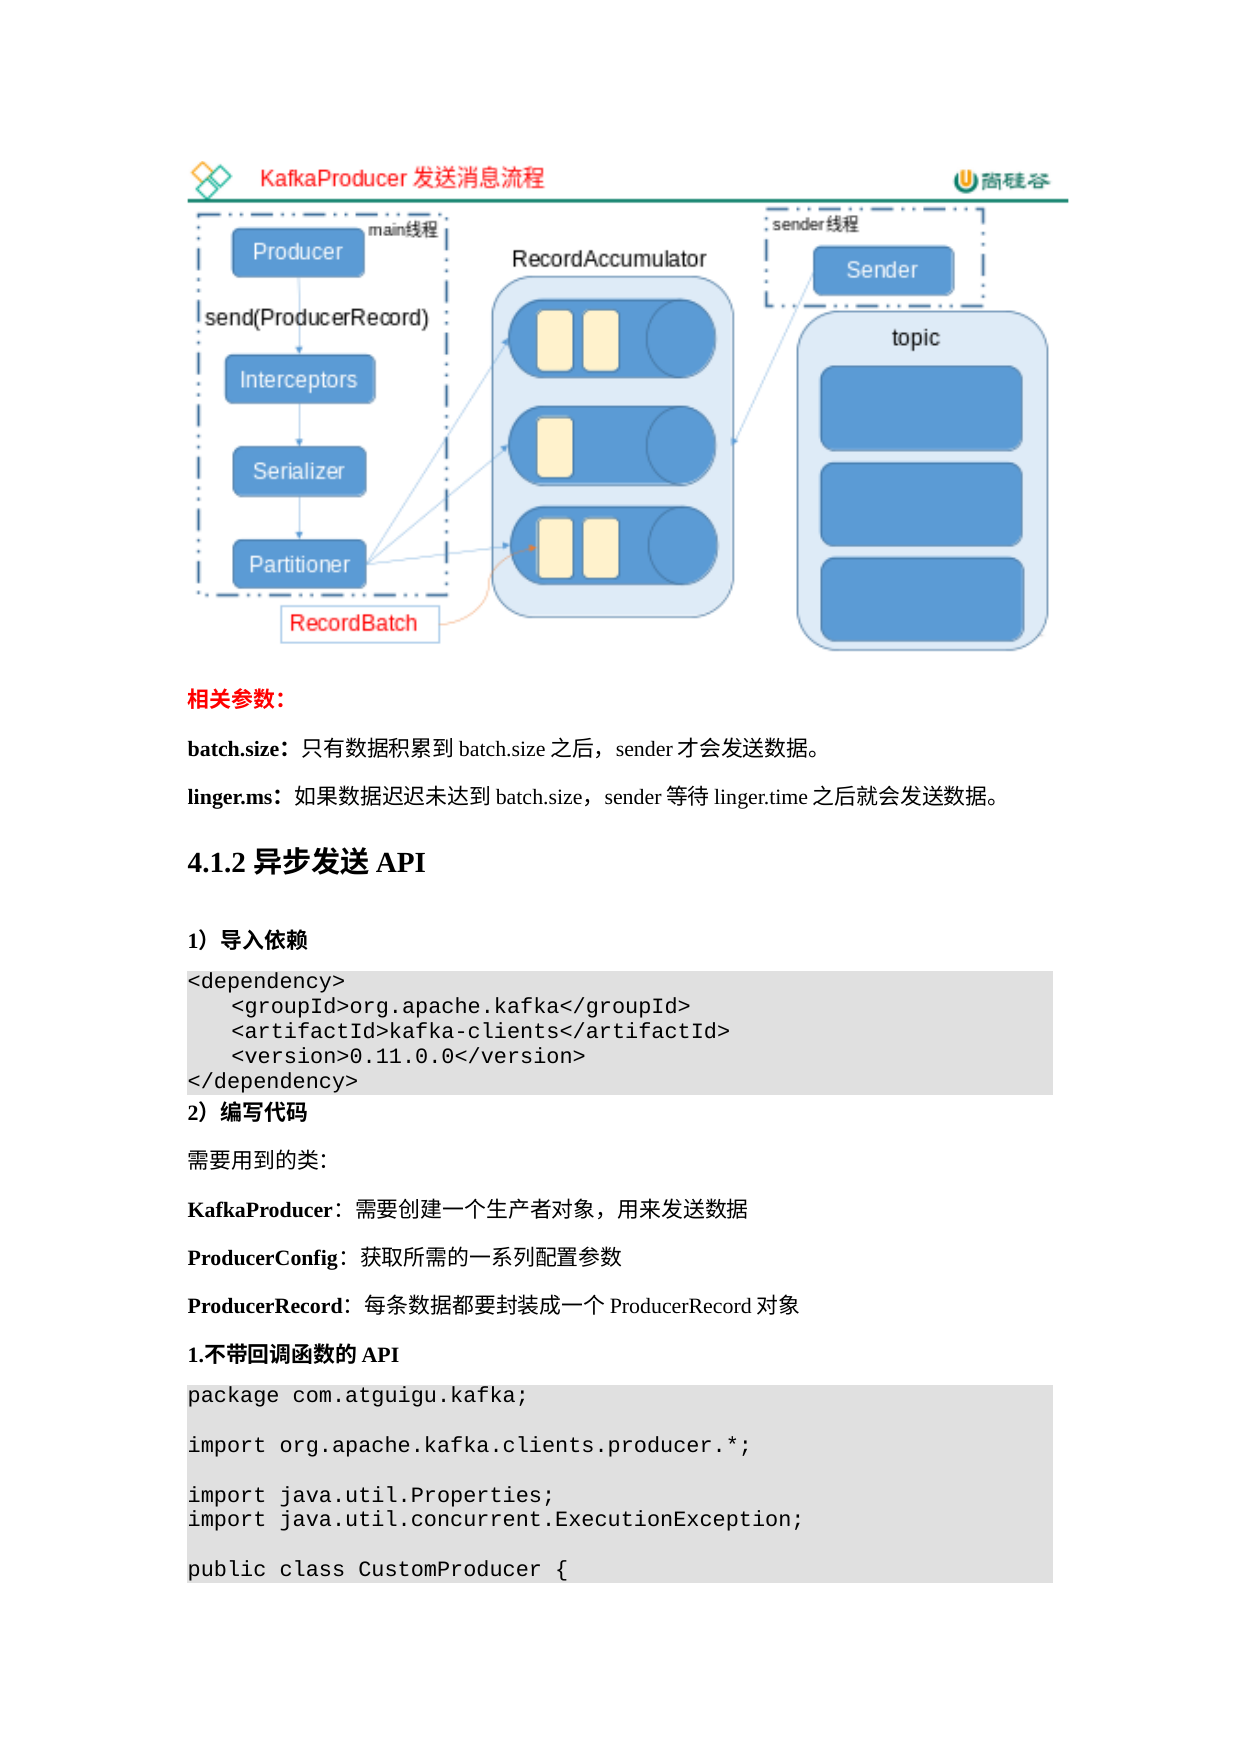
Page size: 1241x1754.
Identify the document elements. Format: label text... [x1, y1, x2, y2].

text <artifactId>kafka-clients</artifactId> [187, 1020, 1053, 1045]
text import java.util.concurrent.ExecutionException; [187, 1509, 1053, 1533]
subtitle 4.1.2 异步发送API [187, 827, 1053, 892]
text 1）导入依赖 [187, 922, 1053, 955]
text public class CustomProducer { [187, 1558, 1053, 1583]
text batch.size：只有数据积累到batch.size之后，sender才会发送数据。 [187, 730, 1053, 763]
text 相关参数： [187, 682, 1053, 714]
text <dependency> [187, 971, 1053, 996]
text </dependency> [187, 1070, 1053, 1095]
text package com.atguigu.kafka; [187, 1385, 1053, 1409]
text ProducerConfig：获取所需的一系列配置参数 [187, 1240, 1053, 1272]
text import java.util.Properties; [187, 1484, 1053, 1509]
text 1.不带回调函数的API [187, 1336, 1053, 1369]
text 需要用到的类： [187, 1143, 1053, 1176]
text linger.ms：如果数据迟迟未达到batch.size，sender等待linger.time之后就会发送数据。 [187, 779, 1053, 811]
text ProducerRecord：每条数据都要封装成一个ProducerRecord对象 [187, 1288, 1053, 1321]
text import org.apache.kafka.clients.producer.*; [187, 1434, 1053, 1459]
text <groupId>org.apache.kafka</groupId> [187, 996, 1053, 1020]
text KafkaProducer：需要创建一个生产者对象，用来发送数据 [187, 1191, 1053, 1224]
text <version>0.11.0.0</version> [187, 1045, 1053, 1070]
text 2）编写代码 [187, 1095, 1053, 1127]
